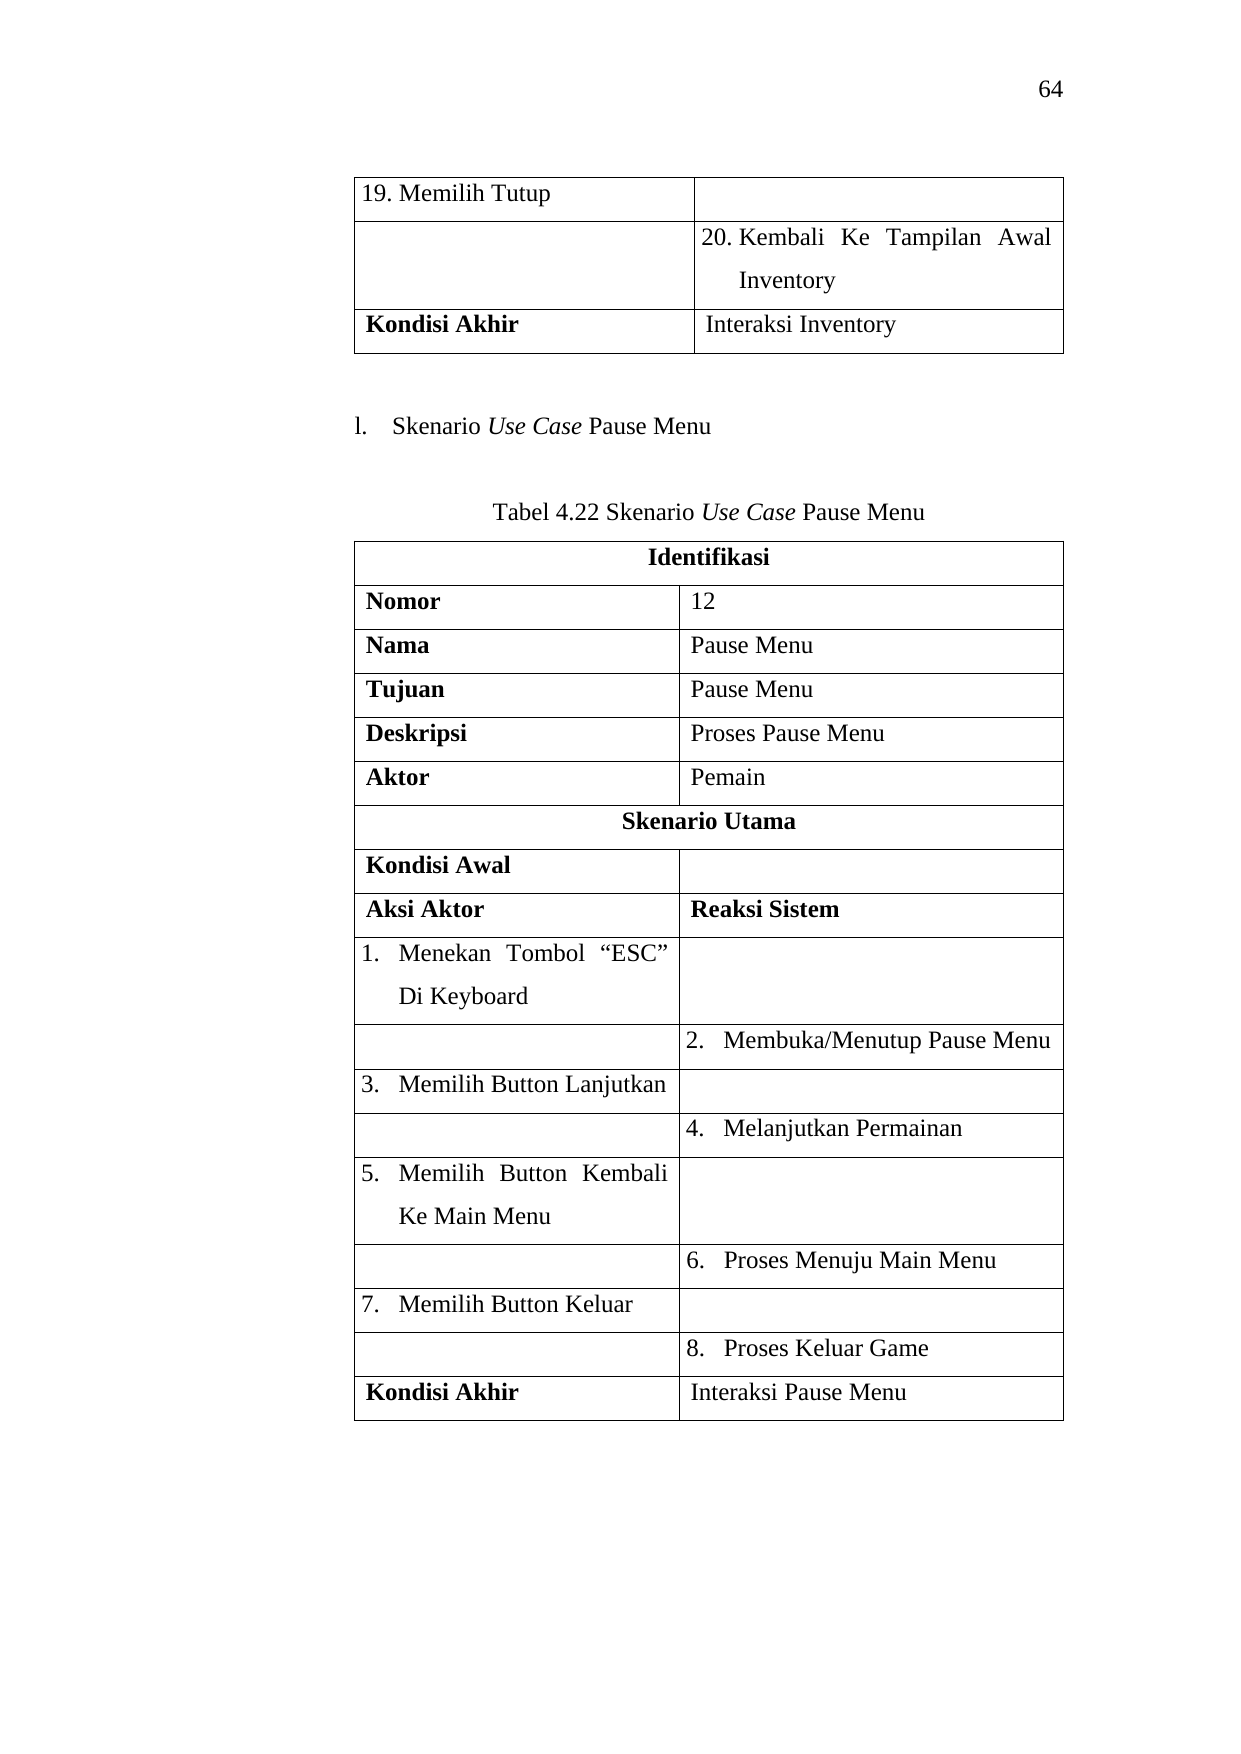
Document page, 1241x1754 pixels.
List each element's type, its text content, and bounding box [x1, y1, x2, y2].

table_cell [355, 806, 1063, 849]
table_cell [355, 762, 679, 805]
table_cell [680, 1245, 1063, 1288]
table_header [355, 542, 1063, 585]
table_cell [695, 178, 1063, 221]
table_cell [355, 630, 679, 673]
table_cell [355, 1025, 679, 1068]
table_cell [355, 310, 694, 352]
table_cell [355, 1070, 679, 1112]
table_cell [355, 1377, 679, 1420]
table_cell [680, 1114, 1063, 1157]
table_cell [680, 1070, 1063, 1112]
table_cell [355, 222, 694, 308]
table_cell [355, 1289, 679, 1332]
list Skenario Use Case Pause Menu [354, 411, 1063, 440]
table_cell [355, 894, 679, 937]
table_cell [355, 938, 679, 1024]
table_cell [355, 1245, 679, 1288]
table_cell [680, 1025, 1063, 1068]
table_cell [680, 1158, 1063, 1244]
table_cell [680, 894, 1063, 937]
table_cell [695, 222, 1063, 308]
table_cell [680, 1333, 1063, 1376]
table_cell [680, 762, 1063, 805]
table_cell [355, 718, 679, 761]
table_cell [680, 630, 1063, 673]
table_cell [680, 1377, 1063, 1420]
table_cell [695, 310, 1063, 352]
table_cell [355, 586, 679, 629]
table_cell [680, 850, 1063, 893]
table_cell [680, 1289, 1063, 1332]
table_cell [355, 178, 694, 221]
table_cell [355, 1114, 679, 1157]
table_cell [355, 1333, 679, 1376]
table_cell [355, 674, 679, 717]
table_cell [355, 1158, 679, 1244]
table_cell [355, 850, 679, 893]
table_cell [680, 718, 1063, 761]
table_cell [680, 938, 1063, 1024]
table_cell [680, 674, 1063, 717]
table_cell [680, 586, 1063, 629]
text Tabel 4.22 Skenario Use Case Pause Menu [354, 497, 1063, 526]
